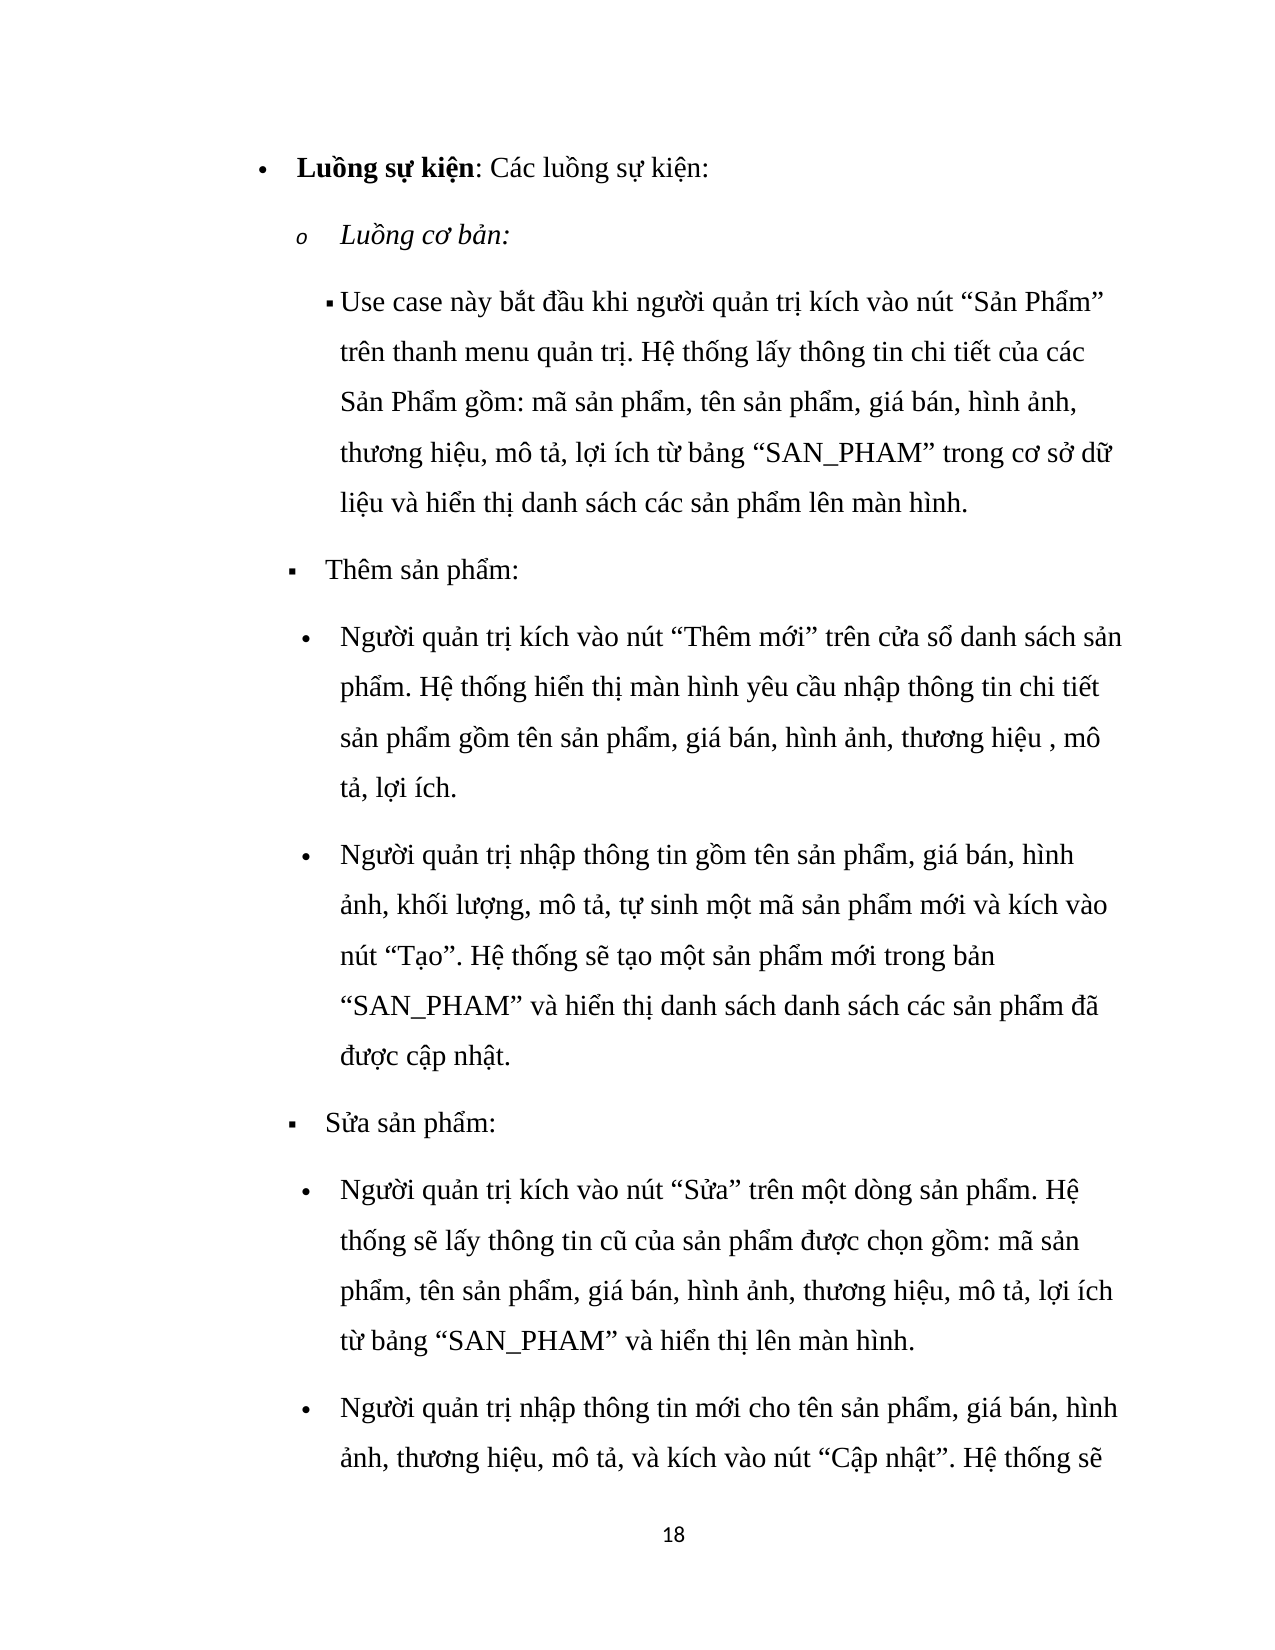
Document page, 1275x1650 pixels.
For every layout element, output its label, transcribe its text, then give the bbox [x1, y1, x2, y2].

list Người quản trị nhập thông tin gồm tên sản phẩm, giá bán, hình ảnh, khối lượng, mô tả, tự sinh một mã sản phẩm mới và kích vào nút “Tạo”. Hệ thống sẽ tạo một sản phẩm mới trong bản “SAN_PHAM” và hiển thị danh sách danh sách các sản phẩm đã được cập nhật. [302, 837, 1125, 1072]
list Luồng sự kiện: Các luồng sự kiện: [259, 150, 1125, 183]
list Luồng cơ bản: [295, 217, 1125, 251]
list Use case này bắt đầu khi người quản trị kích vào nút “Sản Phẩm” trên thanh menu quản trị. Hệ thống lấy thông tin chi tiết của các Sản Phẩm gồm: mã sản phẩm, tên sản phẩm, giá bán, hình ảnh, thương hiệu, mô tả, lợi ích từ bảng “SAN_PHAM” trong cơ sở dữ liệu và hiển thị danh sách các sản phẩm lên màn hình. [325, 284, 1125, 519]
list Thêm sản phẩm: [287, 552, 1125, 586]
list Người quản trị kích vào nút “Thêm mới” trên cửa sổ danh sách sản phẩm. Hệ thống hiển thị màn hình yêu cầu nhập thông tin chi tiết sản phẩm gồm tên sản phẩm, giá bán, hình ảnh, thương hiệu , mô tả, lợi ích. [302, 619, 1125, 804]
list Người quản trị kích vào nút “Sửa” trên một dòng sản phẩm. Hệ thống sẽ lấy thông tin cũ của sản phẩm được chọn gồm: mã sản phẩm, tên sản phẩm, giá bán, hình ảnh, thương hiệu, mô tả, lợi ích từ bảng “SAN_PHAM” và hiển thị lên màn hình. [302, 1172, 1125, 1357]
list Sửa sản phẩm: [287, 1105, 1125, 1139]
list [302, 1390, 1125, 1474]
